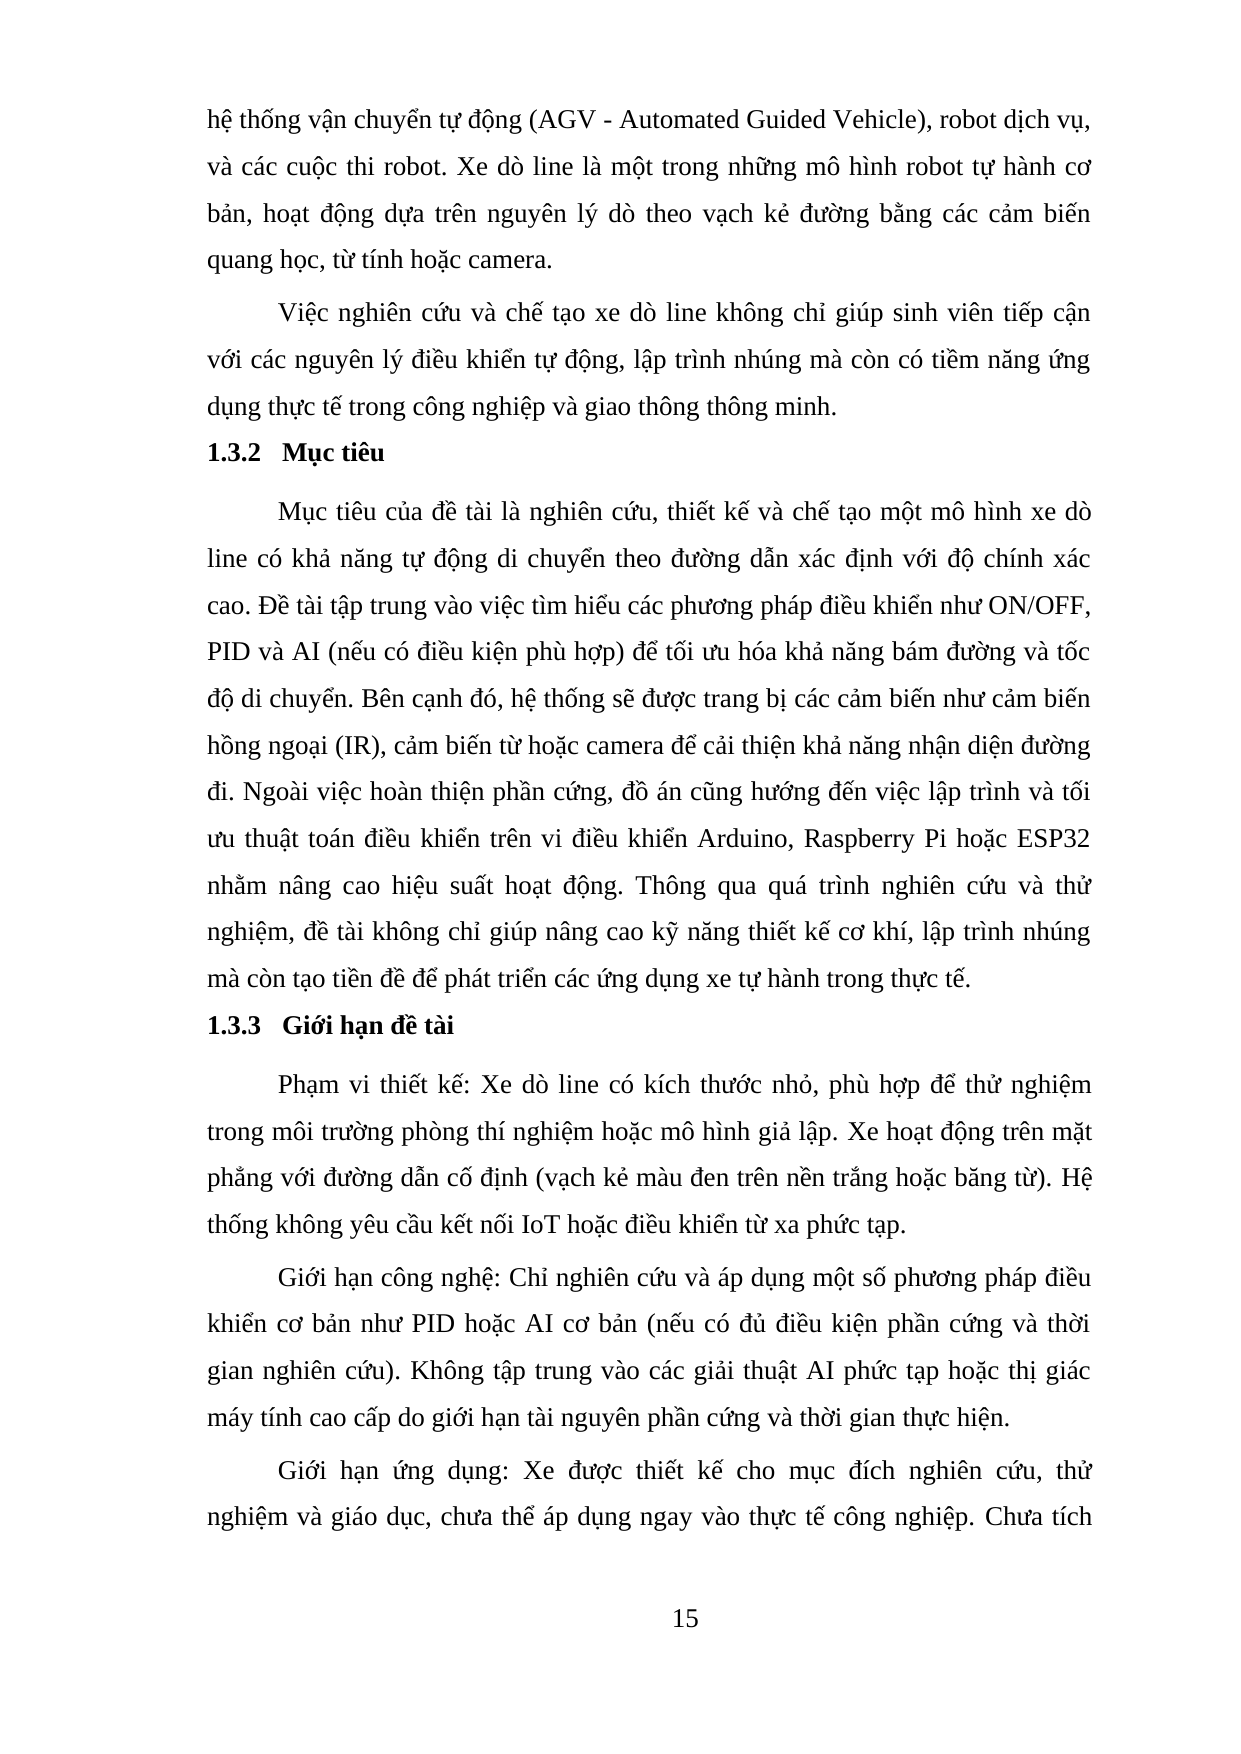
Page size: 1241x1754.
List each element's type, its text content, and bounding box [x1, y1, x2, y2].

text Mục tiêu của đề tài là nghiên cứu, thiết kế và chế tạo một mô hình xe dò line có khả năng tự động di chuyển theo đường dẫn xác định với độ chính xác cao. Đề tài tập trung vào việc tìm hiểu các phương pháp điều khiển như ON/OFF, PID và AI (nếu có điều kiện phù hợp) để tối ưu hóa khả năng bám đường và tốc độ di chuyển. Bên cạnh đó, hệ thống sẽ được trang bị các cảm biến như cảm biến hồng ngoại (IR), cảm biến từ hoặc camera để cải thiện khả năng nhận diện đường đi. Ngoài việc hoàn thiện phần cứng, đồ án cũng hướng đến việc lập trình và tối ưu thuật toán điều khiển trên vi điều khiển Arduino, Raspberry Pi hoặc ESP32 nhằm nâng cao hiệu suất hoạt động. Thông qua quá trình nghiên cứu và thử nghiệm, đề tài không chỉ giúp nâng cao kỹ năng thiết kế cơ khí, lập trình nhúng mà còn tạo tiền đề để phát triển các ứng dụng xe tự hành trong thực tế. [207, 496, 1092, 993]
text Phạm vi thiết kế: Xe dò line có kích thước nhỏ, phù hợp để thử nghiệm trong môi trường phòng thí nghiệm hoặc mô hình giả lập. Xe hoạt động trên mặt phẳng với đường dẫn cố định (vạch kẻ màu đen trên nền trắng hoặc băng từ). Hệ thống không yêu cầu kết nối IoT hoặc điều khiển từ xa phức tạp. [207, 1068, 1092, 1239]
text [207, 1454, 1092, 1532]
subtitle Mục tiêu [207, 436, 1092, 467]
subtitle Giới hạn đề tài [207, 1009, 1092, 1040]
text Giới hạn công nghệ: Chỉ nghiên cứu và áp dụng một số phương pháp điều khiển cơ bản như PID hoặc AI cơ bản (nếu có đủ điều kiện phần cứng và thời gian nghiên cứu). Không tập trung vào các giải thuật AI phức tạp hoặc thị giác máy tính cao cấp do giới hạn tài nguyên phần cứng và thời gian thực hiện. [207, 1261, 1092, 1432]
text Việc nghiên cứu và chế tạo xe dò line không chỉ giúp sinh viên tiếp cận với các nguyên lý điều khiển tự động, lập trình nhúng mà còn có tiềm năng ứng dụng thực tế trong công nghiệp và giao thông thông minh. [207, 296, 1092, 421]
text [207, 103, 1092, 274]
